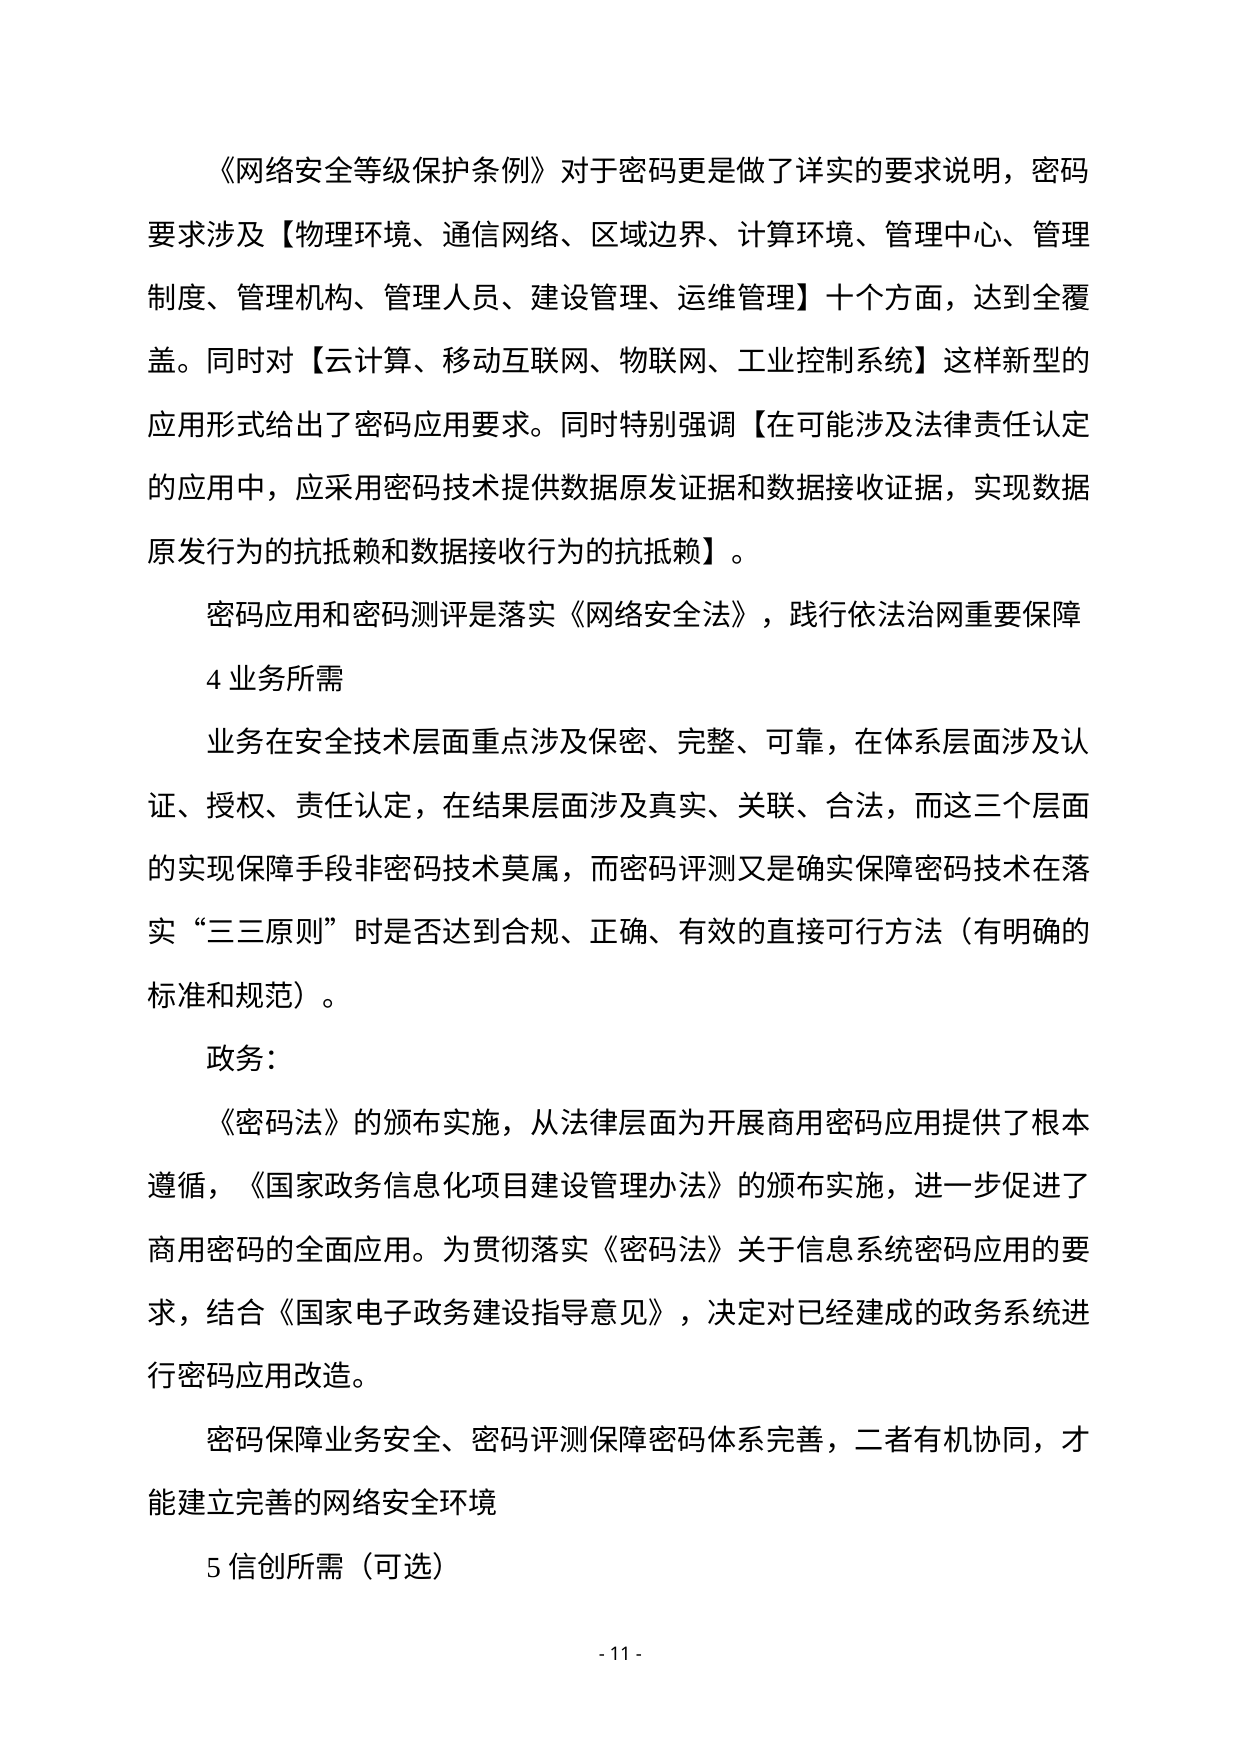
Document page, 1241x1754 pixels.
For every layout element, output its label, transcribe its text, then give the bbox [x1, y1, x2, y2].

text 密码应用和密码测评是落实《网络安全法》，践行依法治网重要保障 [148, 592, 1092, 634]
text 密码保障业务安全、密码评测保障密码体系完善，二者有机协同，才能建立完善的网络安全环境 [148, 1416, 1092, 1522]
text 政务： [148, 1036, 1092, 1078]
text 5 信创所需（可选） [148, 1543, 1092, 1586]
text 《密码法》的颁布实施，从法律层面为开展商用密码应用提供了根本遵循，《国家政务信息化项目建设管理办法》的颁布实施，进一步促进了商用密码的全面应用。为贯彻落实《密码法》关于信息系统密码应用的要求，结合《国家电子政务建设指导意见》，决定对已经建成的政务系统进行密码应用改造。 [148, 1099, 1092, 1395]
text 4 业务所需 [148, 655, 1092, 697]
text 《网络安全等级保护条例》对于密码更是做了详实的要求说明，密码要求涉及【物理环境、通信网络、区域边界、计算环境、管理中心、管理制度、管理机构、管理人员、建设管理、运维管理】十个方面，达到全覆盖。同时对【云计算、移动互联网、物联网、工业控制系统】这样新型的应用形式给出了密码应用要求。同时特别强调【在可能涉及法律责任认定的应用中，应采用密码技术提供数据原发证据和数据接收证据，实现数据原发行为的抗抵赖和数据接收行为的抗抵赖】。 [148, 148, 1092, 571]
text 业务在安全技术层面重点涉及保密、完整、可靠，在体系层面涉及认证、授权、责任认定，在结果层面涉及真实、关联、合法，而这三个层面的实现保障手段非密码技术莫属，而密码评测又是确实保障密码技术在落实“三三原则”时是否达到合规、正确、有效的直接可行方法（有明确的标准和规范）。 [148, 719, 1092, 1015]
